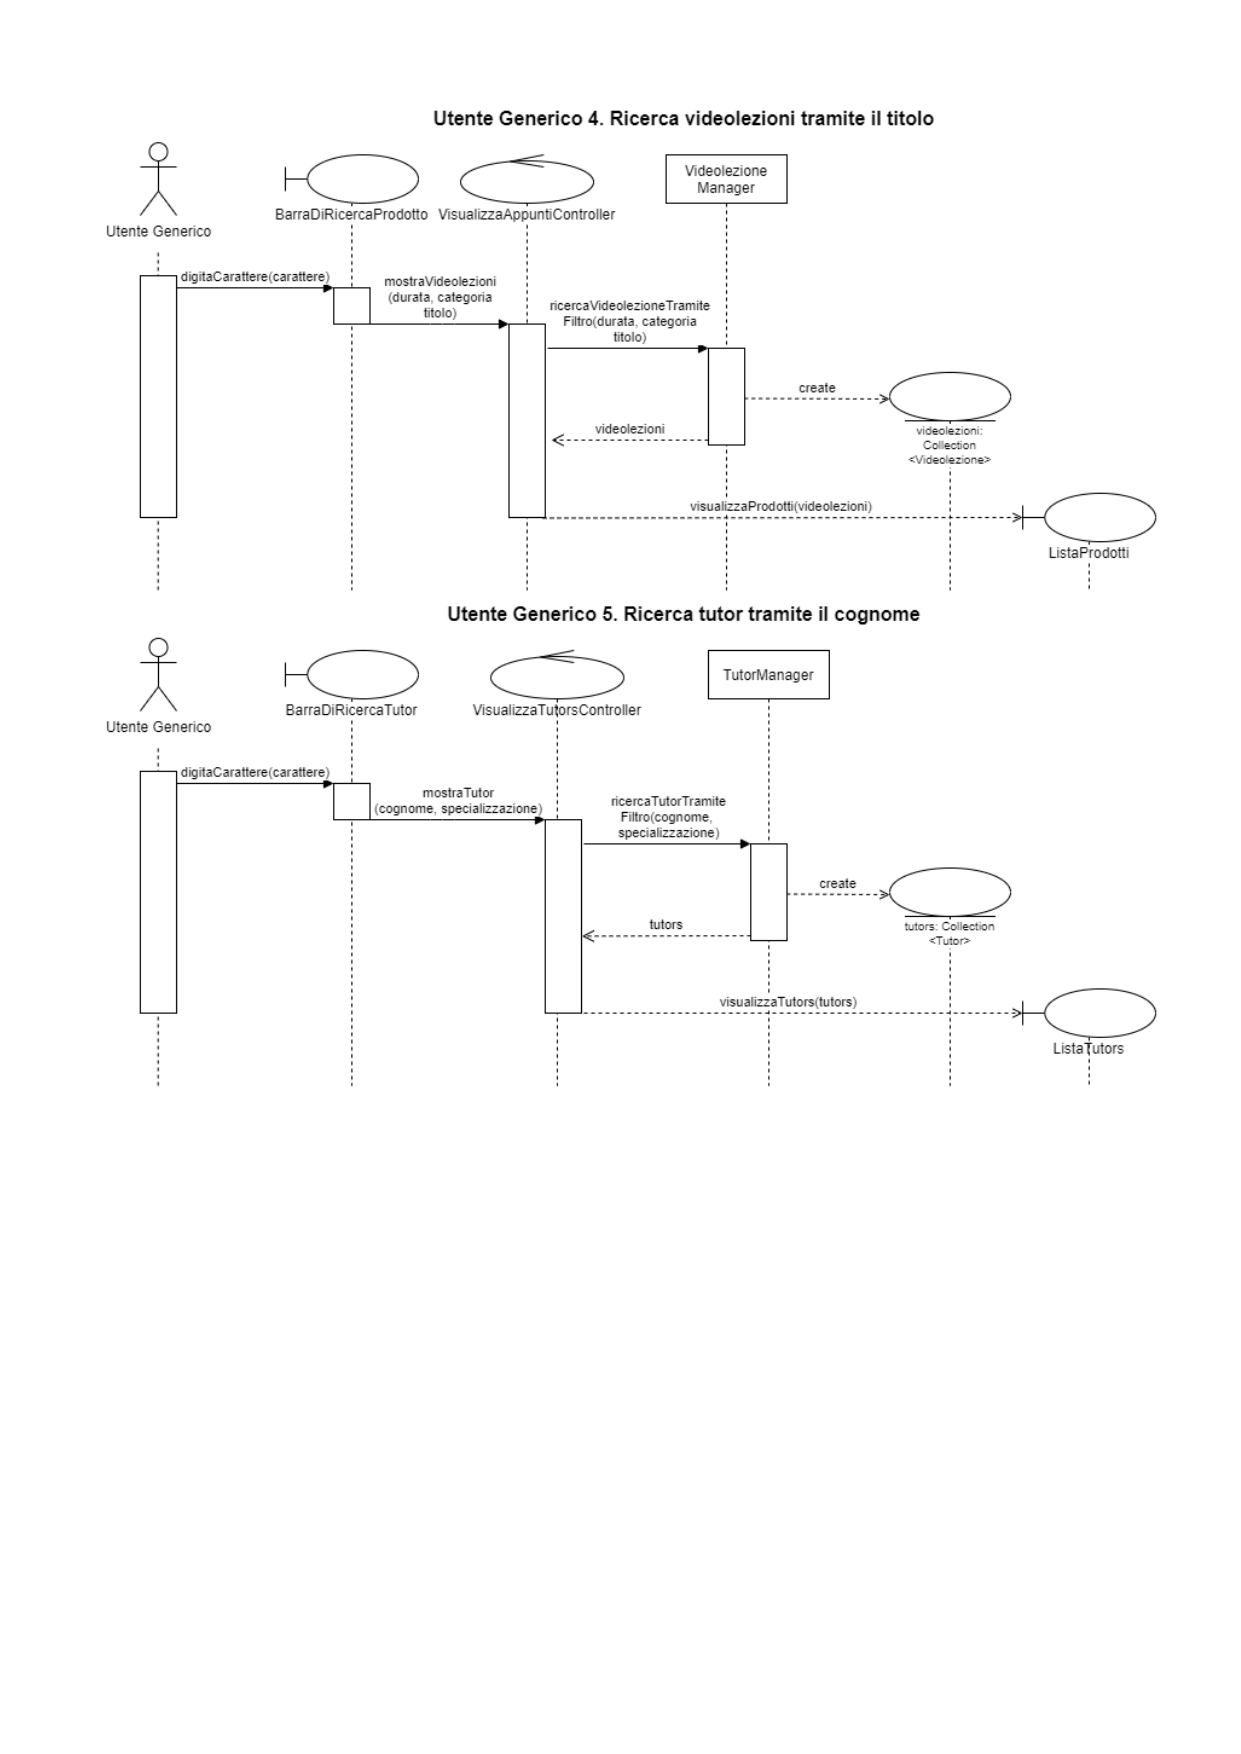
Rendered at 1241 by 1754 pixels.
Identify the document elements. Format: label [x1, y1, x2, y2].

picture [106, 106, 1241, 1090]
